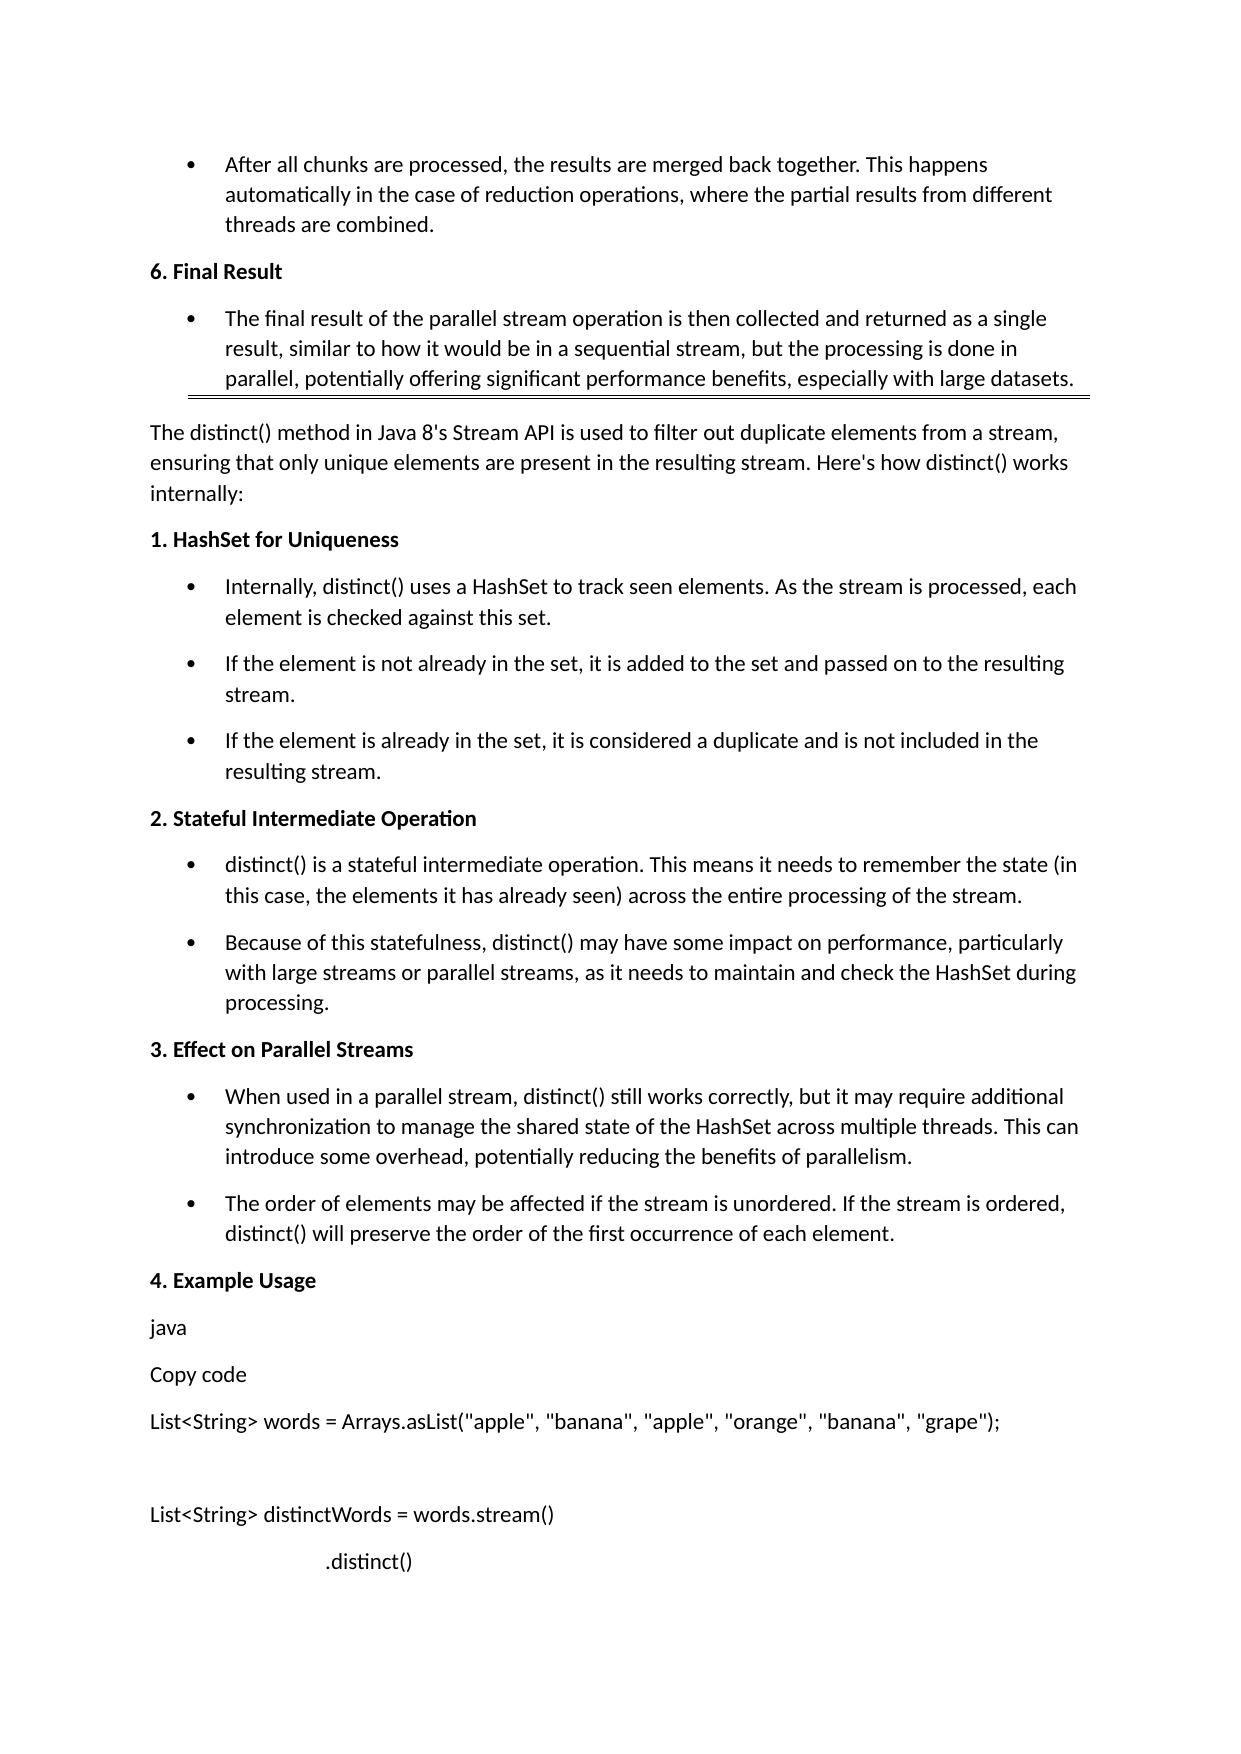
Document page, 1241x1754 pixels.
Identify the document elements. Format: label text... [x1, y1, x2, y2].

list The final result of the parallel stream operation is then collected and returned as a single result, similar to how it would be in a sequential stream, but the processing is done in parallel, potentially offering significant performance benefits, especially with large datasets. [187, 304, 1090, 399]
text 1. HashSet for Uniqueness [150, 526, 1090, 553]
text List<String> words = Arrays.asList("apple", "banana", "apple", "orange", "banana", "grape"); [150, 1407, 1090, 1435]
text 2. Stateful Intermediate Operation [150, 804, 1090, 832]
list When used in a parallel stream, distinct() still works correctly, but it may require additional synchronization to manage the shared state of the HashSet across multiple threads. This can introduce some overhead, potentially reducing the benefits of parallelism. [187, 1082, 1090, 1170]
text java [150, 1313, 1090, 1341]
list If the element is already in the set, it is considered a duplicate and is not included in the resulting stream. [187, 727, 1090, 785]
list Internally, distinct() uses a HashSet to track seen elements. As the stream is processed, each element is checked against this set. [187, 572, 1090, 631]
text Copy code [150, 1360, 1090, 1388]
list If the element is not already in the set, it is added to the set and passed on to the resulting stream. [187, 649, 1090, 708]
text 4. Example Usage [150, 1266, 1090, 1294]
text 6. Final Result [150, 257, 1090, 285]
text .distinct() [150, 1547, 1090, 1575]
list The order of elements may be affected if the stream is unordered. If the stream is ordered, distinct() will preserve the order of the first occurrence of each element. [187, 1189, 1090, 1247]
list distinct() is a stateful intermediate operation. This means it needs to remember the state (in this case, the elements it has already seen) across the entire processing of the stream. [187, 851, 1090, 909]
list After all chunks are processed, the results are merged back together. This happens automatically in the case of reduction operations, where the partial results from different threads are combined. [187, 150, 1090, 238]
text List<String> distinctWords = words.stream() [150, 1501, 1090, 1528]
text The distinct() method in Java 8's Stream API is used to filter out duplicate elements from a stream, ensuring that only unique elements are present in the resulting stream. Here's how distinct() works internally: [150, 418, 1090, 507]
list Because of this statefulness, distinct() may have some impact on performance, particularly with large streams or parallel streams, as it needs to maintain and check the HashSet during processing. [187, 928, 1090, 1016]
text 3. Effect on Parallel Streams [150, 1035, 1090, 1063]
